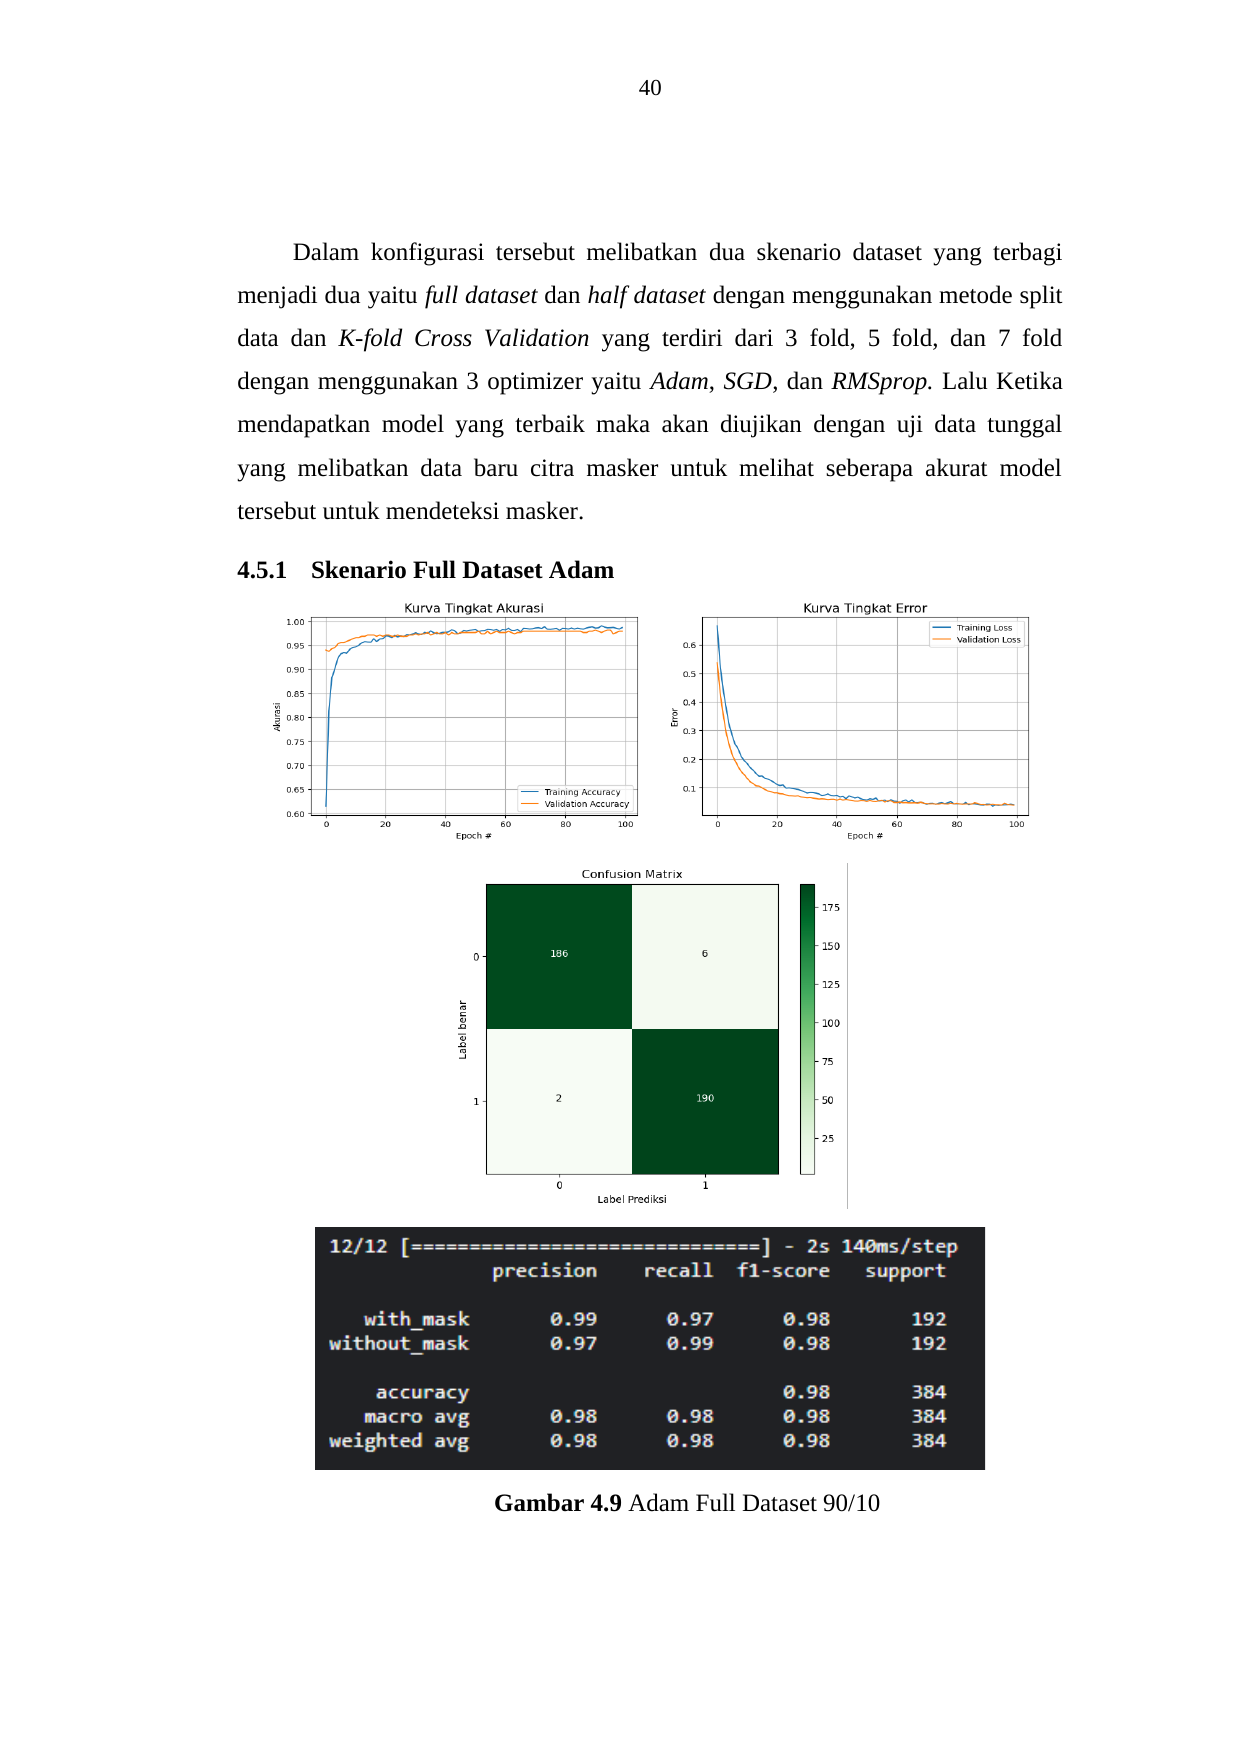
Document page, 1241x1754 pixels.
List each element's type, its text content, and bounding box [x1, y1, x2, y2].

subtitle 4.5.1 Skenario Full Dataset Adam [237, 556, 1063, 584]
text Gambar 4.9 Adam Full Dataset 90/10 [311, 1488, 1063, 1517]
picture [268, 598, 1032, 845]
picture [452, 863, 848, 1209]
text Dalam konfigurasi tersebut melibatkan dua skenario dataset yang terbagi menjadi dua yaitu full dataset dan half dataset dengan menggunakan metode split data dan K-fold Cross Validation yang terdiri dari 3 fold, 5 fold, dan 7 fold dengan menggunakan 3 optimizer yaitu Adam, SGD, dan RMSprop. Lalu Ketika mendapatkan model yang terbaik maka akan diujikan dengan uji data tunggal yang melibatkan data baru citra masker untuk melihat seberapa akurat model tersebut untuk mendeteksi masker. [237, 237, 1063, 524]
picture [315, 1227, 986, 1470]
